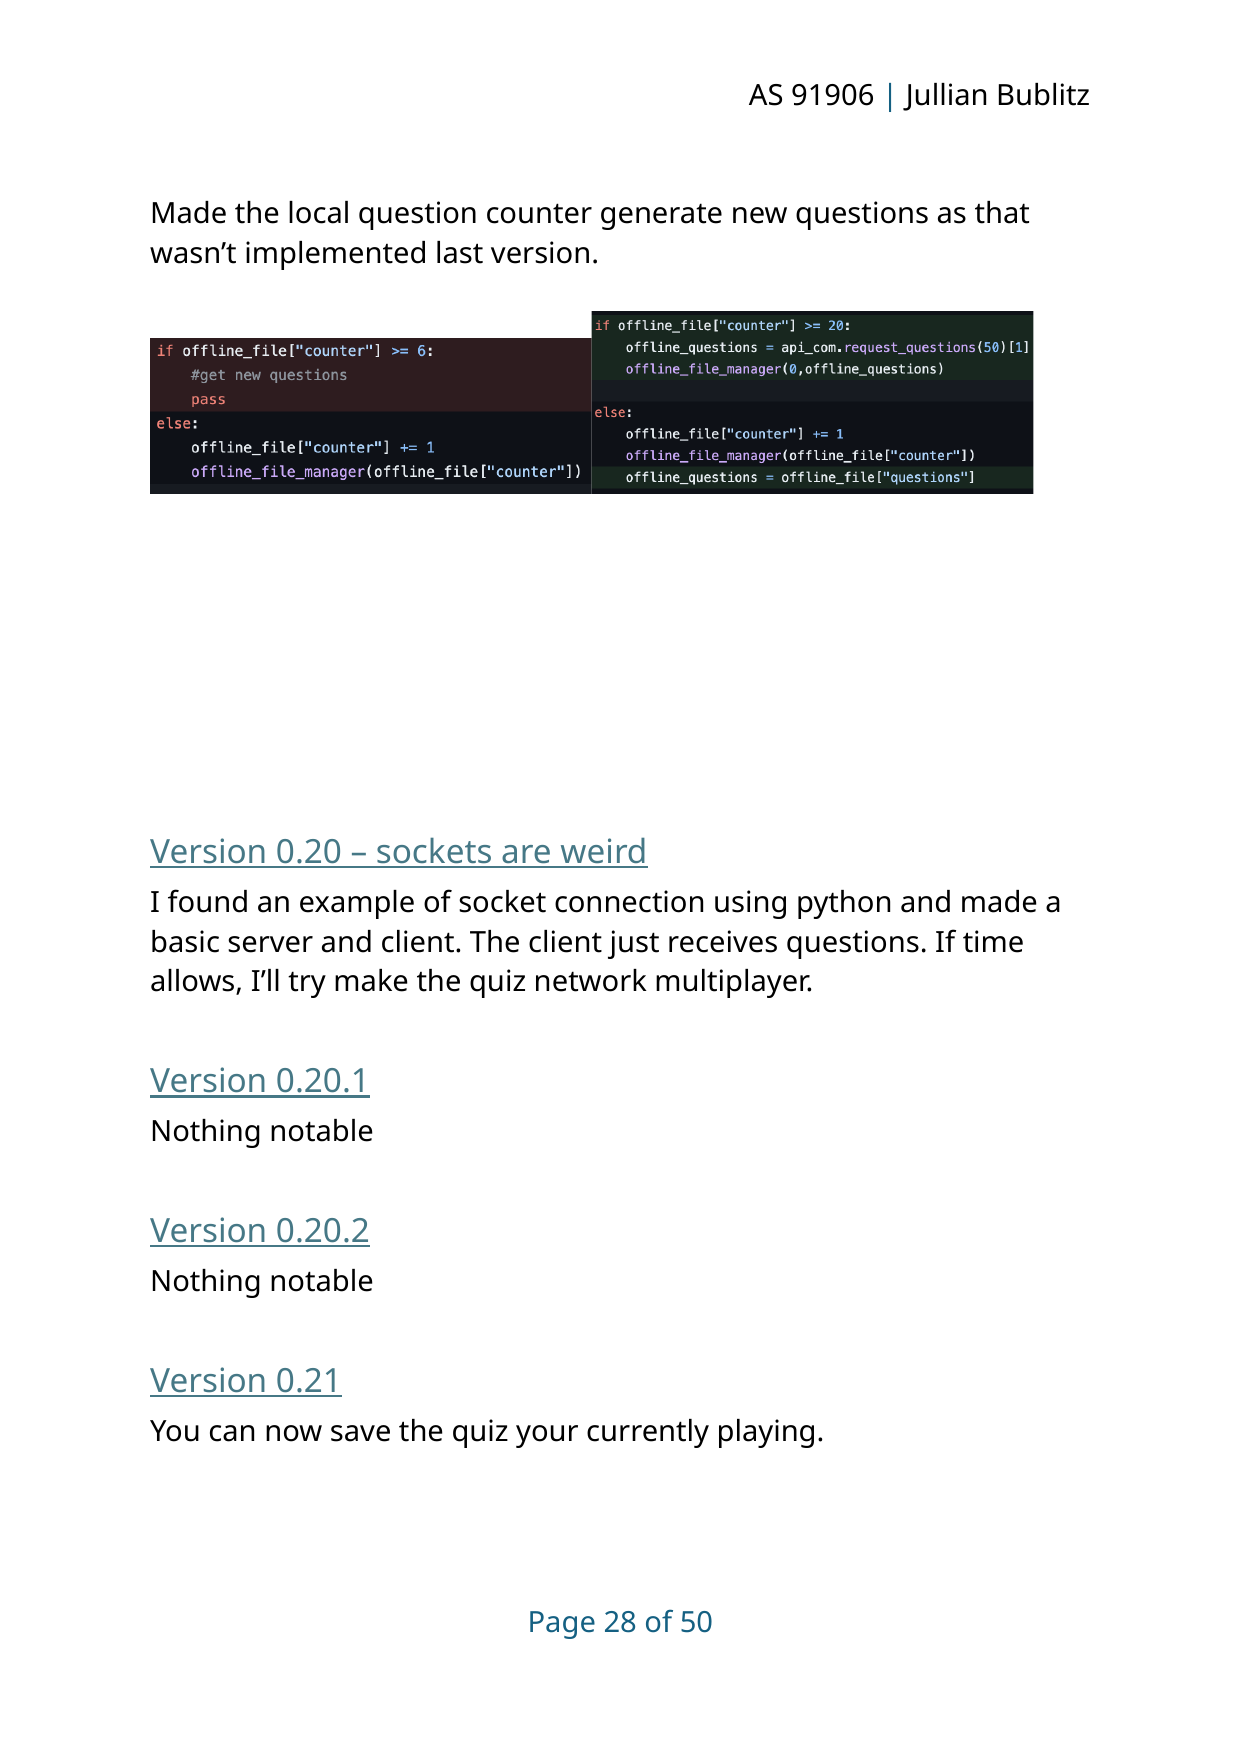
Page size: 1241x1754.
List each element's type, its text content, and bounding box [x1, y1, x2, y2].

subtitle Version 0.20.2 [150, 1207, 1090, 1252]
text I found an example of socket connection using python and made a basic server and client. The client just receives questions. If time allows, I’ll try make the quiz network multiplayer. [150, 881, 1090, 1000]
subtitle Version 0.20.1 [150, 1057, 1090, 1102]
text Nothing notable [150, 1111, 1090, 1150]
text Made the local question counter generate new questions as that wasn’t implemented last version. [150, 193, 1090, 272]
text You can now save the quiz your currently playing. [150, 1410, 1090, 1450]
subtitle Version 0.20 – sockets are weird [150, 828, 1090, 873]
subtitle Version 0.21 [150, 1356, 1090, 1402]
picture [150, 311, 1034, 494]
text Nothing notable [150, 1260, 1090, 1300]
